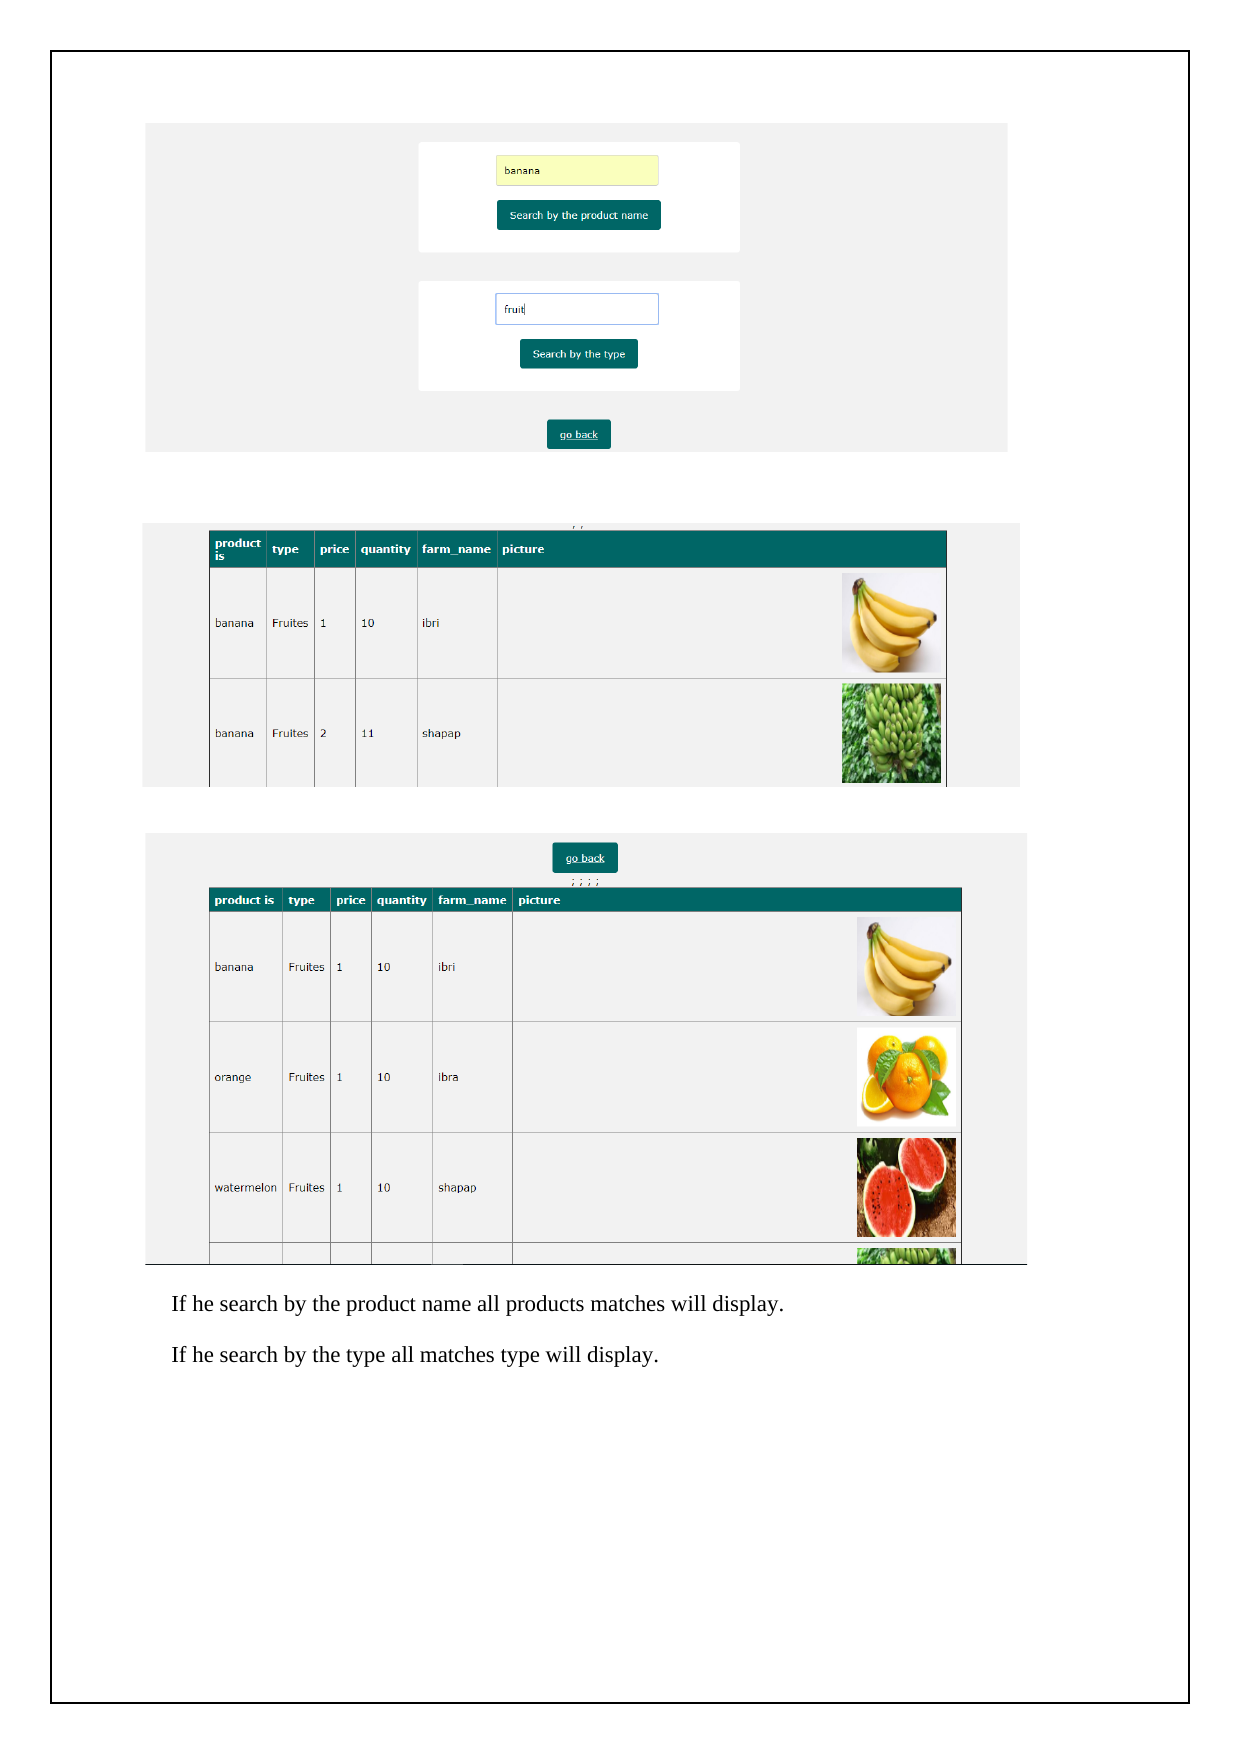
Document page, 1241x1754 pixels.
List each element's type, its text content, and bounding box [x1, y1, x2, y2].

text If he search by the product name all products matches will display. [171, 574, 1053, 815]
picture [142, 523, 1019, 787]
picture [145, 123, 1008, 452]
picture [145, 833, 1028, 1265]
